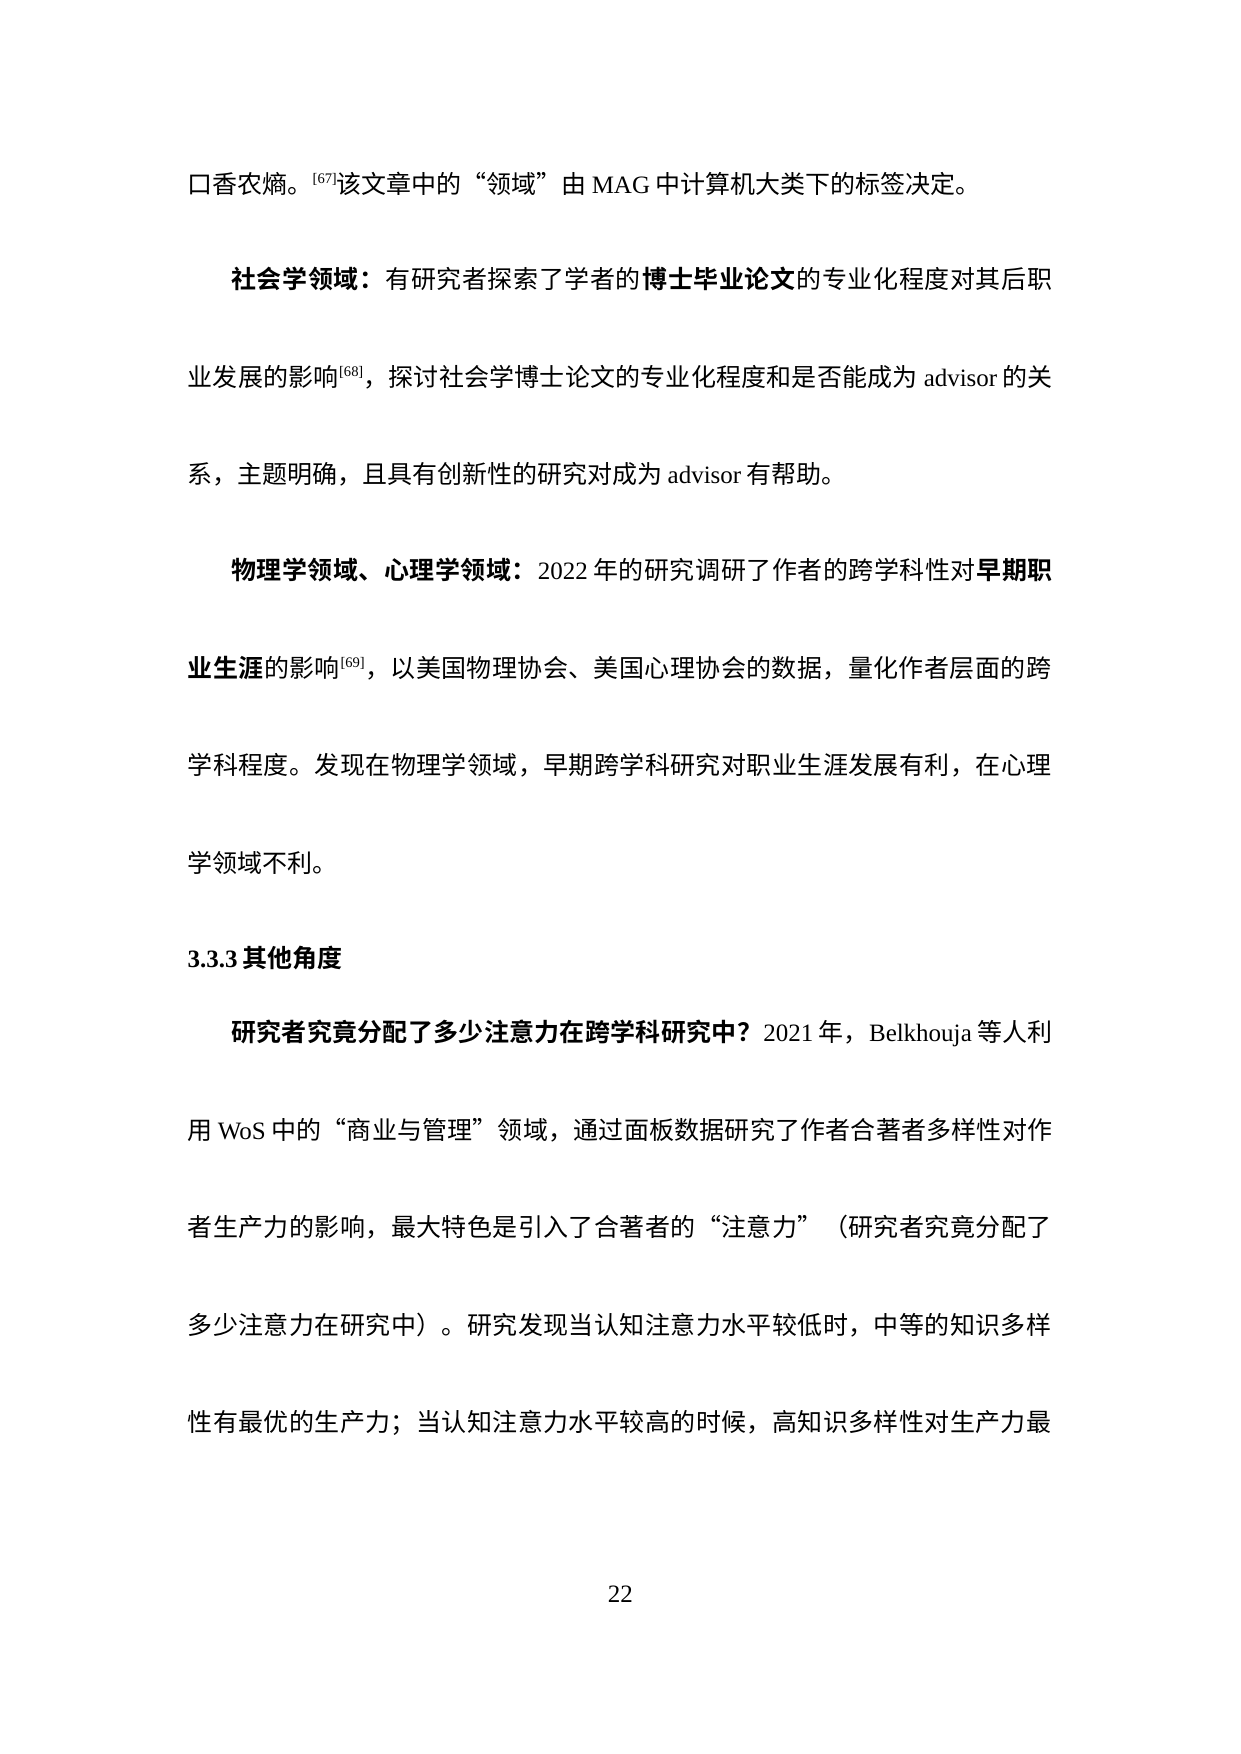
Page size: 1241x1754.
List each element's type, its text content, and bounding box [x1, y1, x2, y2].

text 物理学领域、心理学领域：2022年的研究调研了作者的跨学科性对早期职业生涯的影响[69]，以美国物理协会、美国心理协会的数据，量化作者层面的跨学科程度。发现在物理学领域，早期跨学科研究对职业生涯发展有利，在心理学领域不利。 [187, 536, 1053, 894]
subtitle 3.3.3其他角度 [187, 924, 1053, 989]
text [187, 150, 1053, 215]
text 社会学领域：有研究者探索了学者的博士毕业论文的专业化程度对其后职业发展的影响[68]，探讨社会学博士论文的专业化程度和是否能成为advisor的关系，主题明确，且具有创新性的研究对成为advisor有帮助。 [187, 246, 1053, 506]
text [187, 998, 1053, 1453]
